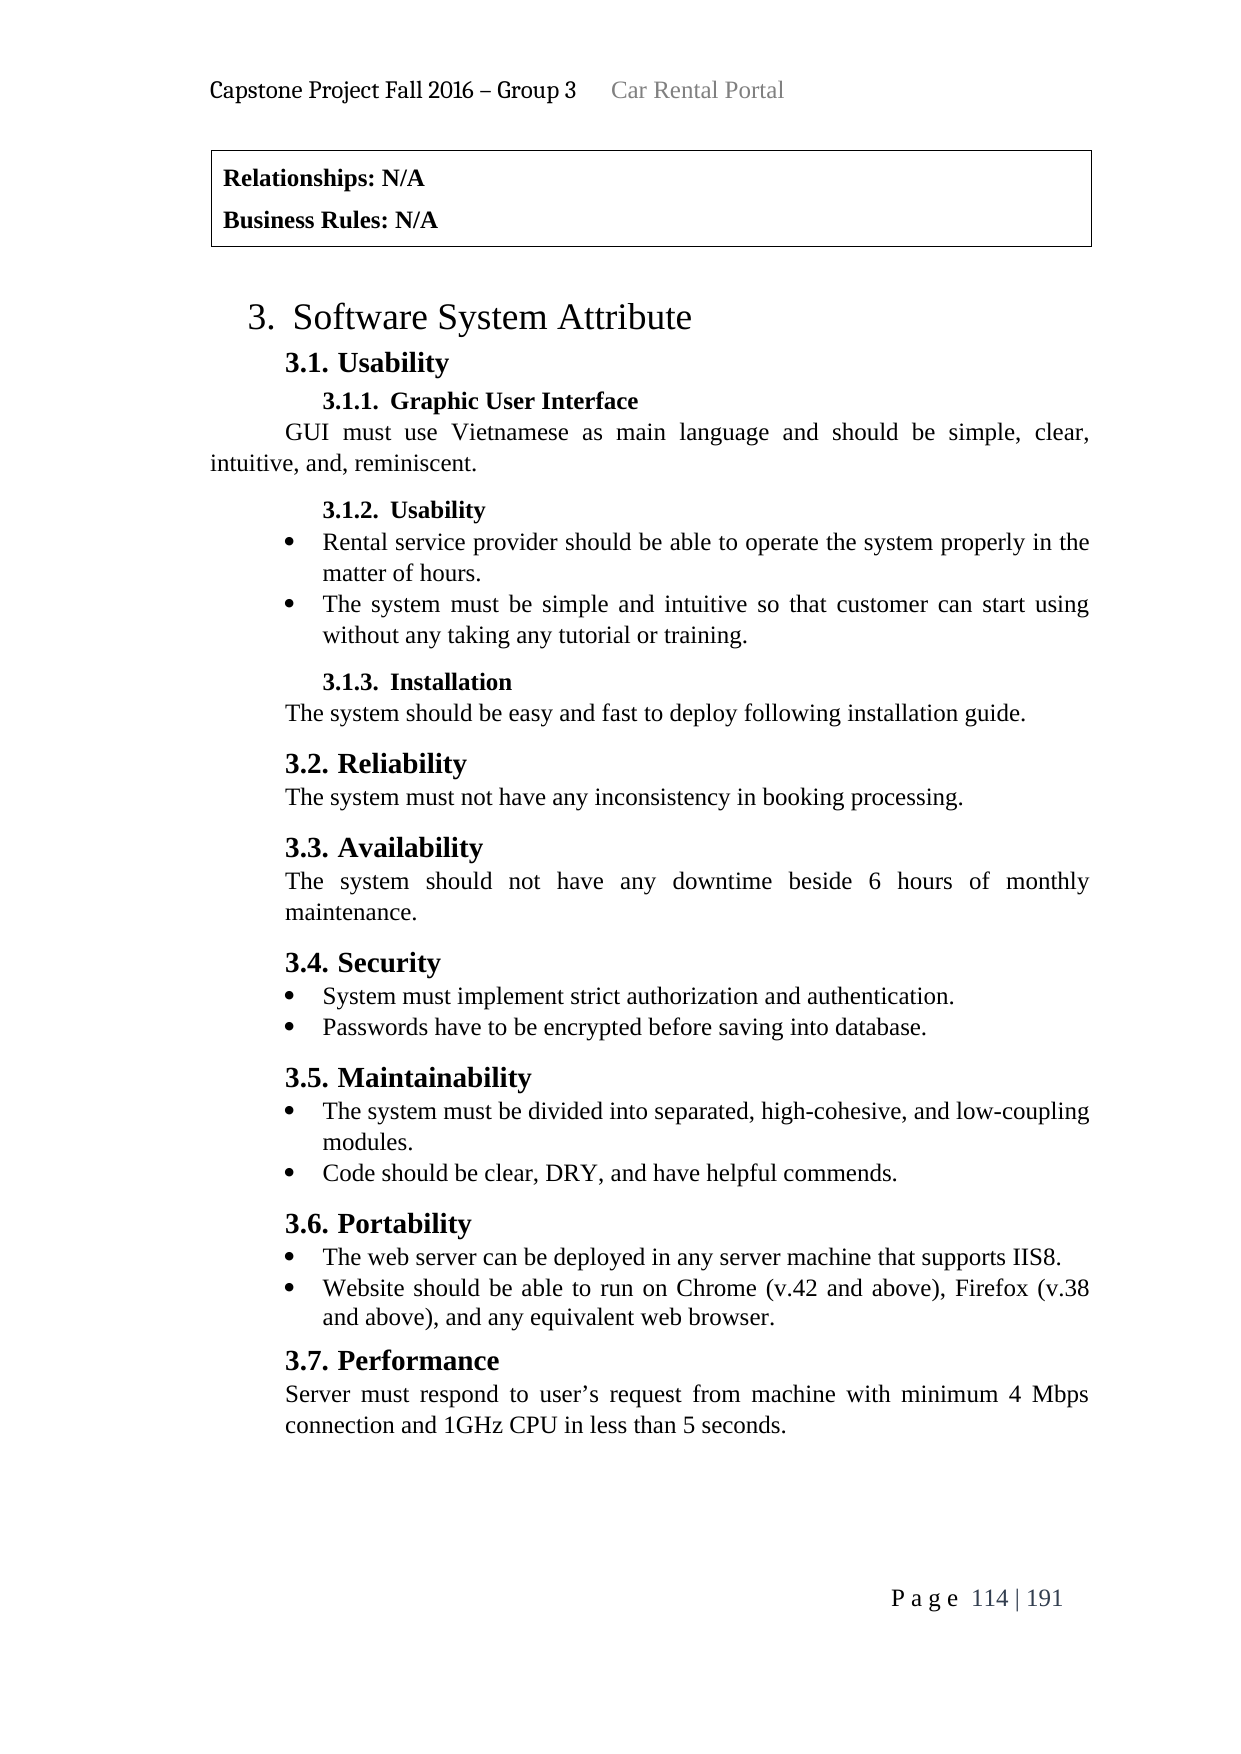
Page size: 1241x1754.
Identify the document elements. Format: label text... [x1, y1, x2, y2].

list Code should be clear, DRY, and have helpful commends. [285, 1158, 1090, 1187]
subtitle Portability [285, 1206, 1090, 1239]
list The system must be simple and intuitive so that customer can start using without any taking any tutorial or training. [285, 589, 1090, 648]
subtitle Reliability [285, 746, 1090, 780]
list Website should be able to run on Chrome (v.42 and above), Firefox (v.38 and above), and any equivalent web browser. [285, 1273, 1090, 1331]
text The system should be easy and fast to deploy following installation guide. [210, 698, 1090, 727]
list The web server can be deployed in any server machine that supports IIS8. [285, 1242, 1090, 1271]
subtitle Usability [285, 346, 1090, 379]
subtitle Security [285, 945, 1090, 978]
list Rental service provider should be able to operate the system properly in the matter of hours. [285, 527, 1090, 586]
list The system must be divided into separated, high-cohesive, and low-coupling modules. [285, 1096, 1090, 1156]
subtitle Maintainability [285, 1060, 1090, 1093]
subtitle Installation [322, 667, 1090, 696]
list Passwords have to be encrypted before saving into database. [285, 1012, 1090, 1041]
list Server must respond to user’s request from machine with minimum 4 Mbps connection and 1GHz CPU in less than 5 seconds. [285, 1379, 1090, 1439]
text The system should not have any downtime beside 6 hours of monthly maintenance. [285, 866, 1090, 926]
subtitle Usability [322, 496, 1090, 524]
subtitle Availability [285, 830, 1090, 864]
list The system must not have any inconsistency in booking processing. [285, 782, 1090, 811]
subtitle Software System Attribute [247, 295, 1090, 338]
list System must implement strict authorization and authentication. [285, 981, 1090, 1010]
subtitle Performance [285, 1343, 1090, 1377]
subtitle Graphic User Interface [322, 386, 1090, 414]
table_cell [212, 151, 1091, 246]
text GUI must use Vietnamese as main language and should be simple, clear, intuitive, and, reminiscent. [210, 417, 1090, 477]
